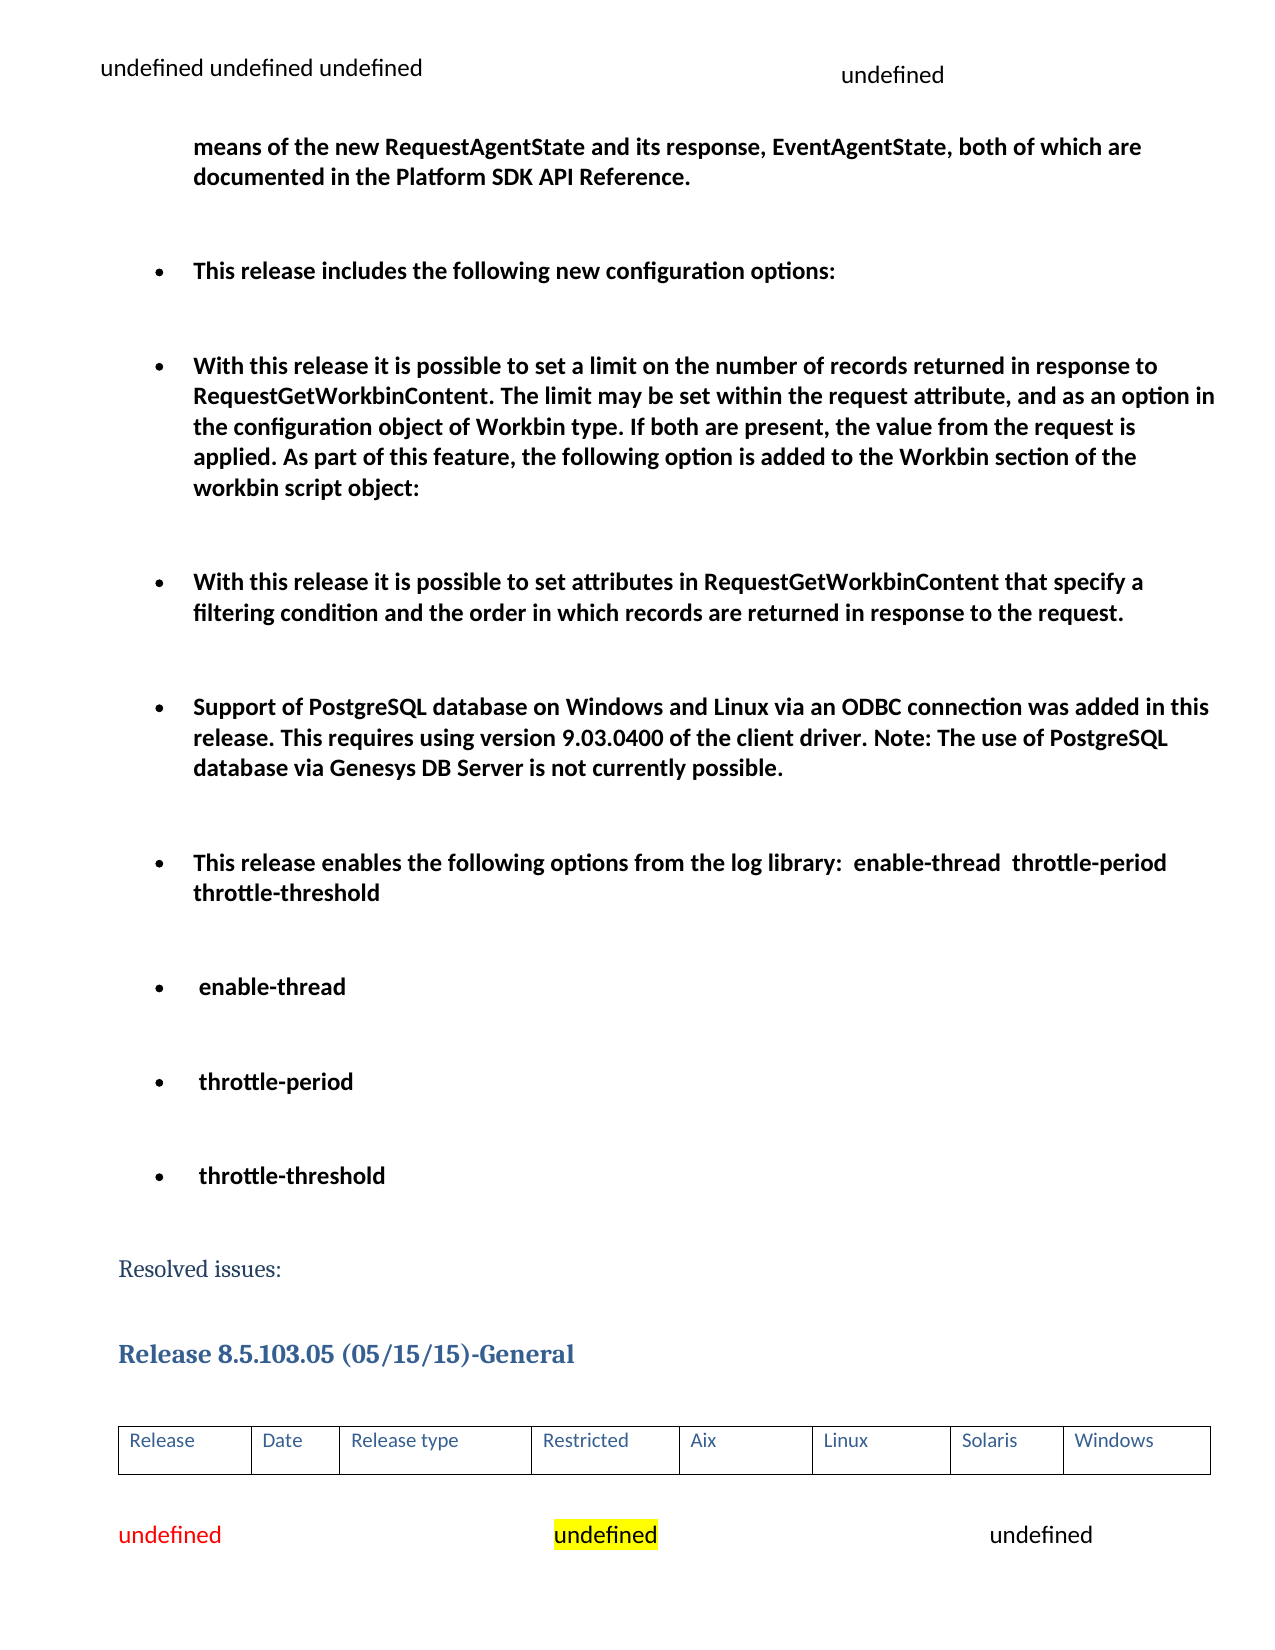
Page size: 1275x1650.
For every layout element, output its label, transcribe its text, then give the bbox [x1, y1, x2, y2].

list Support of PostgreSQL database on Windows and Linux via an ODBC connection was added in this release. This requires using version 9.03.0400 of the client driver. Note: The use of PostgreSQL database via Genesys DB Server is not currently possible. [156, 691, 1226, 783]
list This release enables the following options from the log library: enable-thread throttle-period throttle-threshold [156, 847, 1226, 908]
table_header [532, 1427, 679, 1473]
list With this release it is possible to set attributes in RequestGetWorkbinContent that specify a filtering condition and the order in which records are returned in response to the request. [156, 566, 1226, 627]
list throttle-threshold [156, 1160, 1226, 1191]
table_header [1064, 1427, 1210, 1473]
list This release includes the following new configuration options: [156, 256, 1226, 286]
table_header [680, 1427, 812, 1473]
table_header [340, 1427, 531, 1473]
list With this release it is possible to set a limit on the number of records returned in response to RequestGetWorkbinContent. The limit may be set within the request attribute, and as an option in the configuration object of Workbin type. If both are present, the value from the request is applied. As part of this feature, the following option is added to the Workbin section of the workbin script object: [156, 350, 1226, 502]
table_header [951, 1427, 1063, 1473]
list enable-thread [156, 972, 1226, 1002]
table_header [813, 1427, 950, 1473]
subtitle Release 8.5.103.05 (05/15/15)-General [118, 1339, 1226, 1370]
subtitle Resolved issues: [118, 1255, 1226, 1283]
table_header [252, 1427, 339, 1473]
list throttle-period [156, 1066, 1226, 1096]
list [156, 131, 1226, 192]
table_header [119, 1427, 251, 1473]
